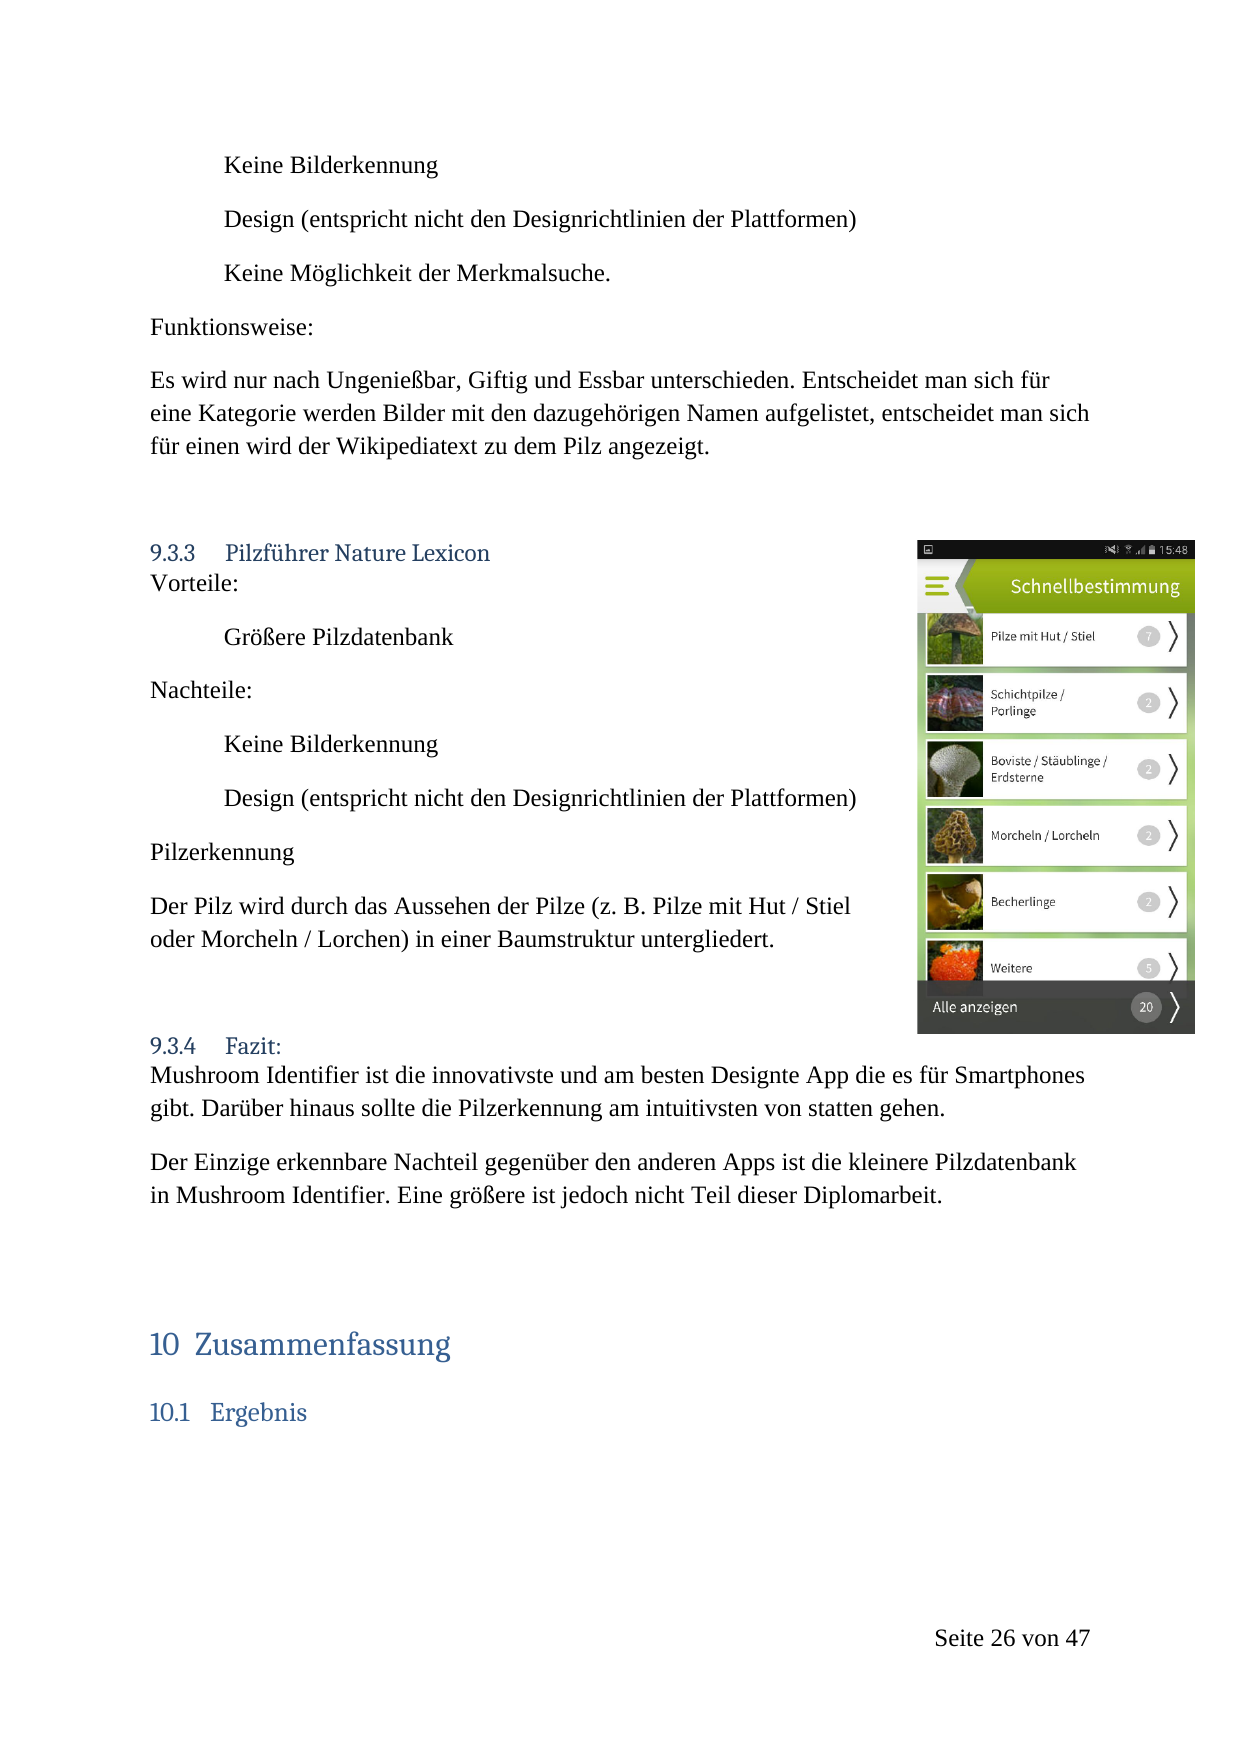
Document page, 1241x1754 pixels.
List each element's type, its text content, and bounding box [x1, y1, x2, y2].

picture [917, 540, 1195, 1034]
text Größere Pilzdatenbank [150, 622, 917, 651]
text Vorteile: [150, 568, 917, 597]
text Der Einzige erkennbare Nachteil gegenüber den anderen Apps ist die kleinere Pilzdatenbank in Mushroom Identifier. Eine größere ist jedoch nicht Teil dieser Diplomarbeit. [150, 1147, 1090, 1209]
text Keine Bilderkennung [150, 729, 917, 758]
text Pilzerkennung [150, 837, 917, 866]
text Funktionsweise: [150, 312, 1090, 340]
text Nachteile: [150, 676, 917, 704]
text Design (entspricht nicht den Designrichtlinien der Plattformen) [150, 783, 917, 812]
subtitle Ergebnis [150, 1397, 1090, 1428]
text Keine Bilderkennung [150, 150, 1090, 179]
subtitle Pilzführer Nature Lexicon [150, 539, 1090, 568]
subtitle Zusammenfassung [150, 1326, 1090, 1364]
subtitle Fazit: [150, 1032, 1090, 1061]
text Es wird nur nach Ungenießbar, Giftig und Essbar unterschieden. Entscheidet man sich für eine Kategorie werden Bilder mit den dazugehörigen Namen aufgelistet, entscheidet man sich für einen wird der Wikipediatext zu dem Pilz angezeigt. [150, 365, 1090, 460]
text Design (entspricht nicht den Designrichtlinien der Plattformen) [150, 204, 1090, 233]
text Der Pilz wird durch das Aussehen der Pilze (z. B. Pilze mit Hut / Stiel oder Morcheln / Lorchen) in einer Baumstruktur untergliedert. [150, 891, 917, 953]
text Keine Möglichkeit der Merkmalsuche. [150, 258, 1090, 286]
text Mushroom Identifier ist die innovativste und am besten Designte App die es für Smartphones gibt. Darüber hinaus sollte die Pilzerkennung am intuitivsten von statten gehen. [150, 1061, 1090, 1122]
